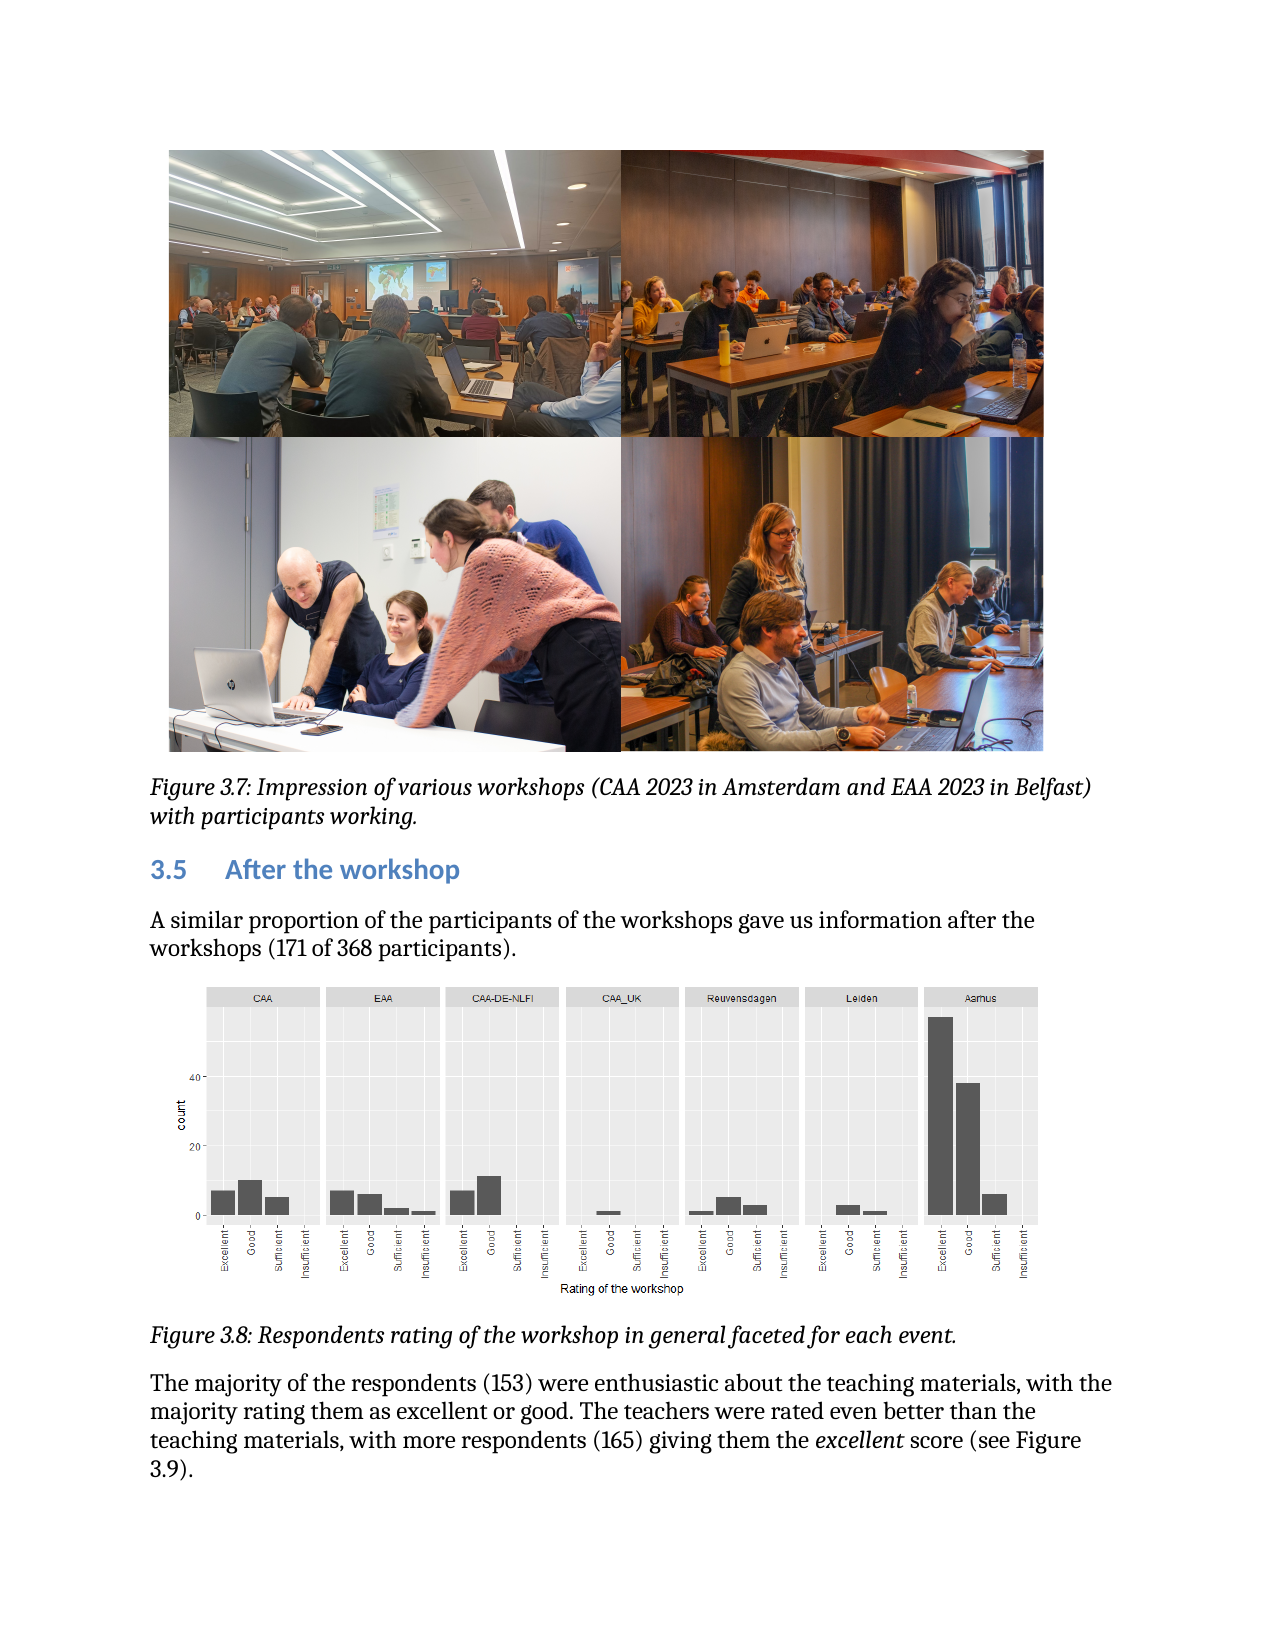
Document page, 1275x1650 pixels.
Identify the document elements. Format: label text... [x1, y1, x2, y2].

picture [168, 150, 1044, 752]
text The majority of the respondents (153) were enthusiastic about the teaching materials, with the majority rating them as excellent or good. The teachers were rated even better than the teaching materials, with more respondents (165) giving them the excellent score (see Figure 3.9). [150, 1368, 1125, 1483]
picture [168, 981, 1044, 1301]
text A similar proportion of the participants of the workshops gave us information after the workshops (171 of 368 participants). [150, 906, 1125, 963]
text Figure 3.7: Impression of various workshops (CAA 2023 in Amsterdam and EAA 2023 in Belfast) with participants working. [150, 773, 1125, 830]
subtitle 3.5 After the workshop [150, 851, 1125, 887]
text Figure 3.8: Respondents rating of the workshop in general faceted for each event. [150, 1321, 1125, 1350]
